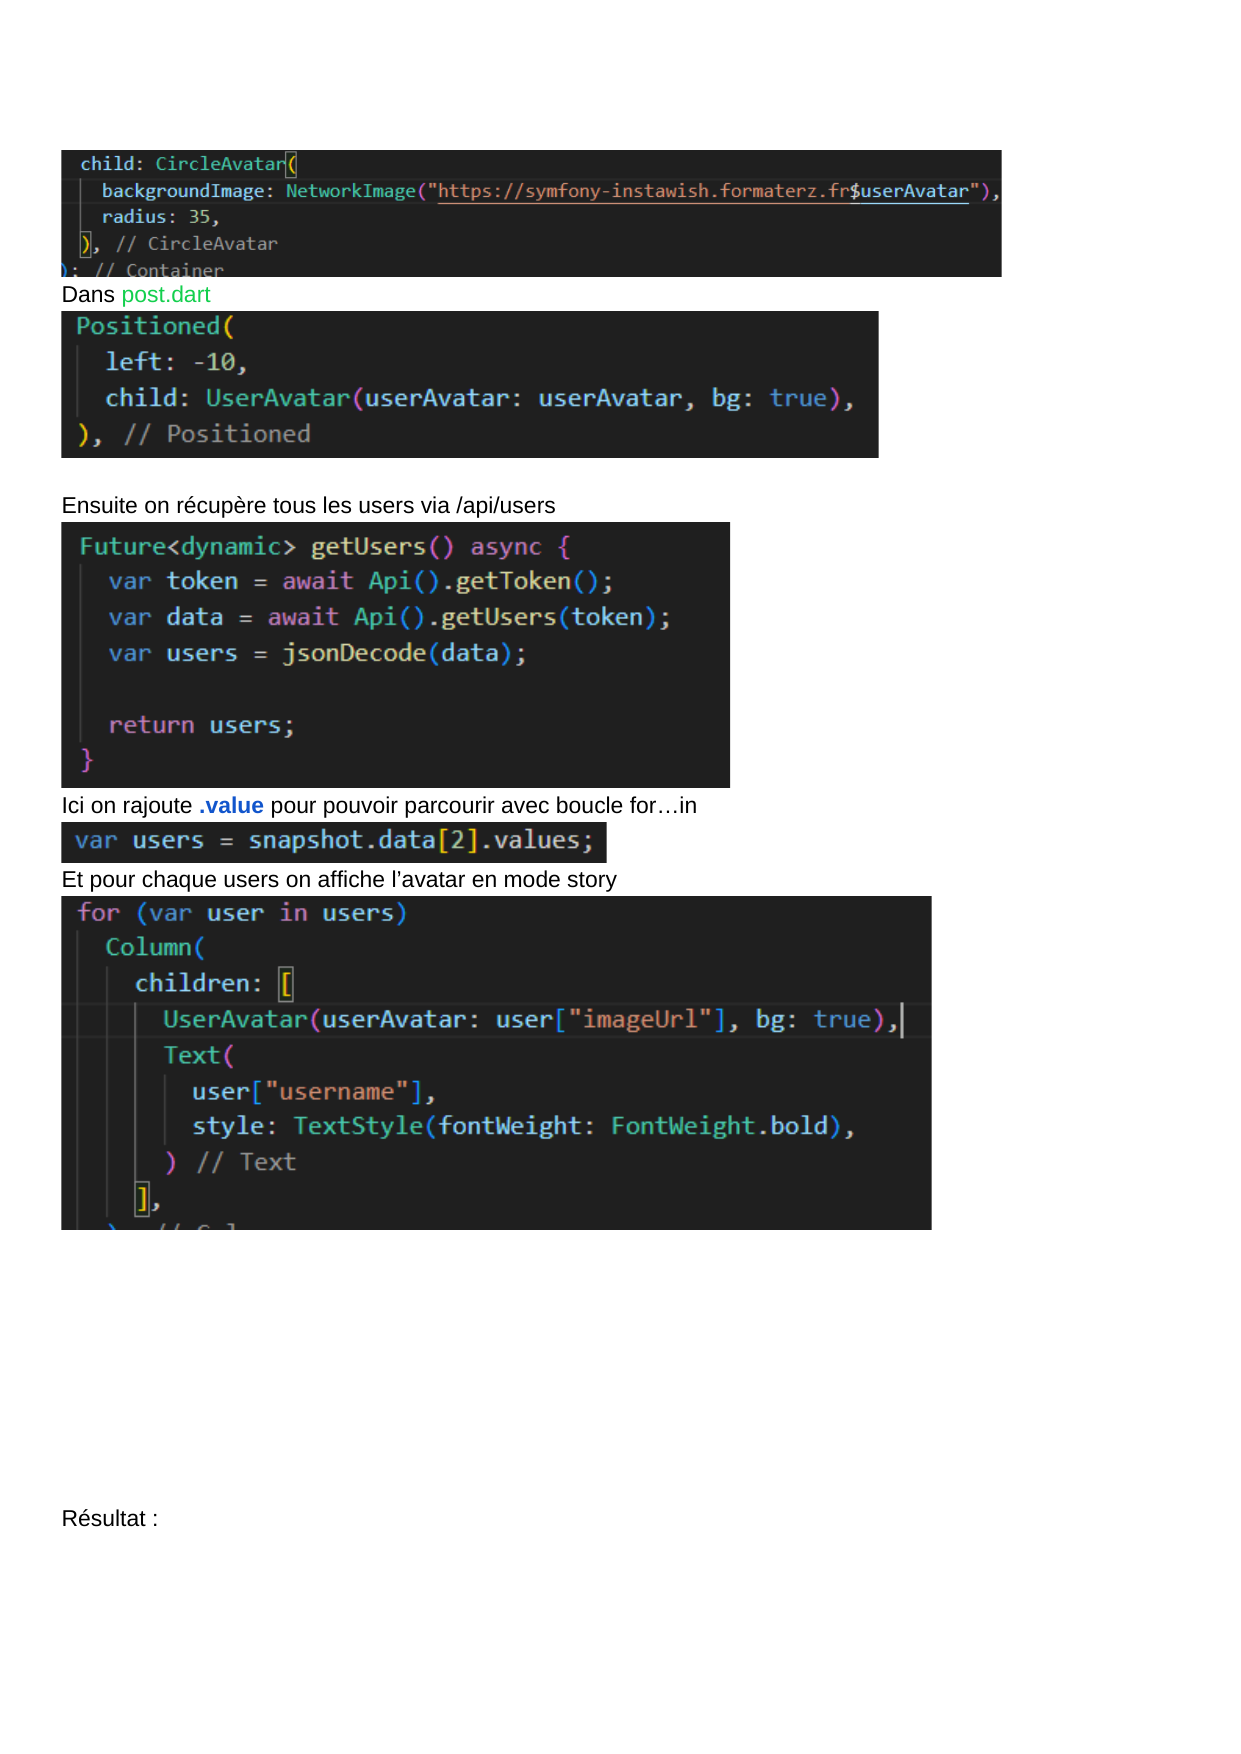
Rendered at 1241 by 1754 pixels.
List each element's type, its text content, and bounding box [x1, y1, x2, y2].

text Ensuite on récupère tous les users via /api/users [61, 492, 1090, 518]
picture [61, 896, 932, 1230]
text Résultat : [61, 1505, 1090, 1532]
picture [61, 522, 731, 788]
text Et pour chaque users on affiche l’avatar en mode story [61, 866, 1090, 893]
text Dans post.dart [61, 281, 1090, 307]
text Ici on rajoute .value pour pouvoir parcourir avec boucle for…in [61, 792, 1090, 818]
picture [61, 150, 1002, 277]
picture [61, 822, 607, 863]
picture [61, 311, 879, 458]
